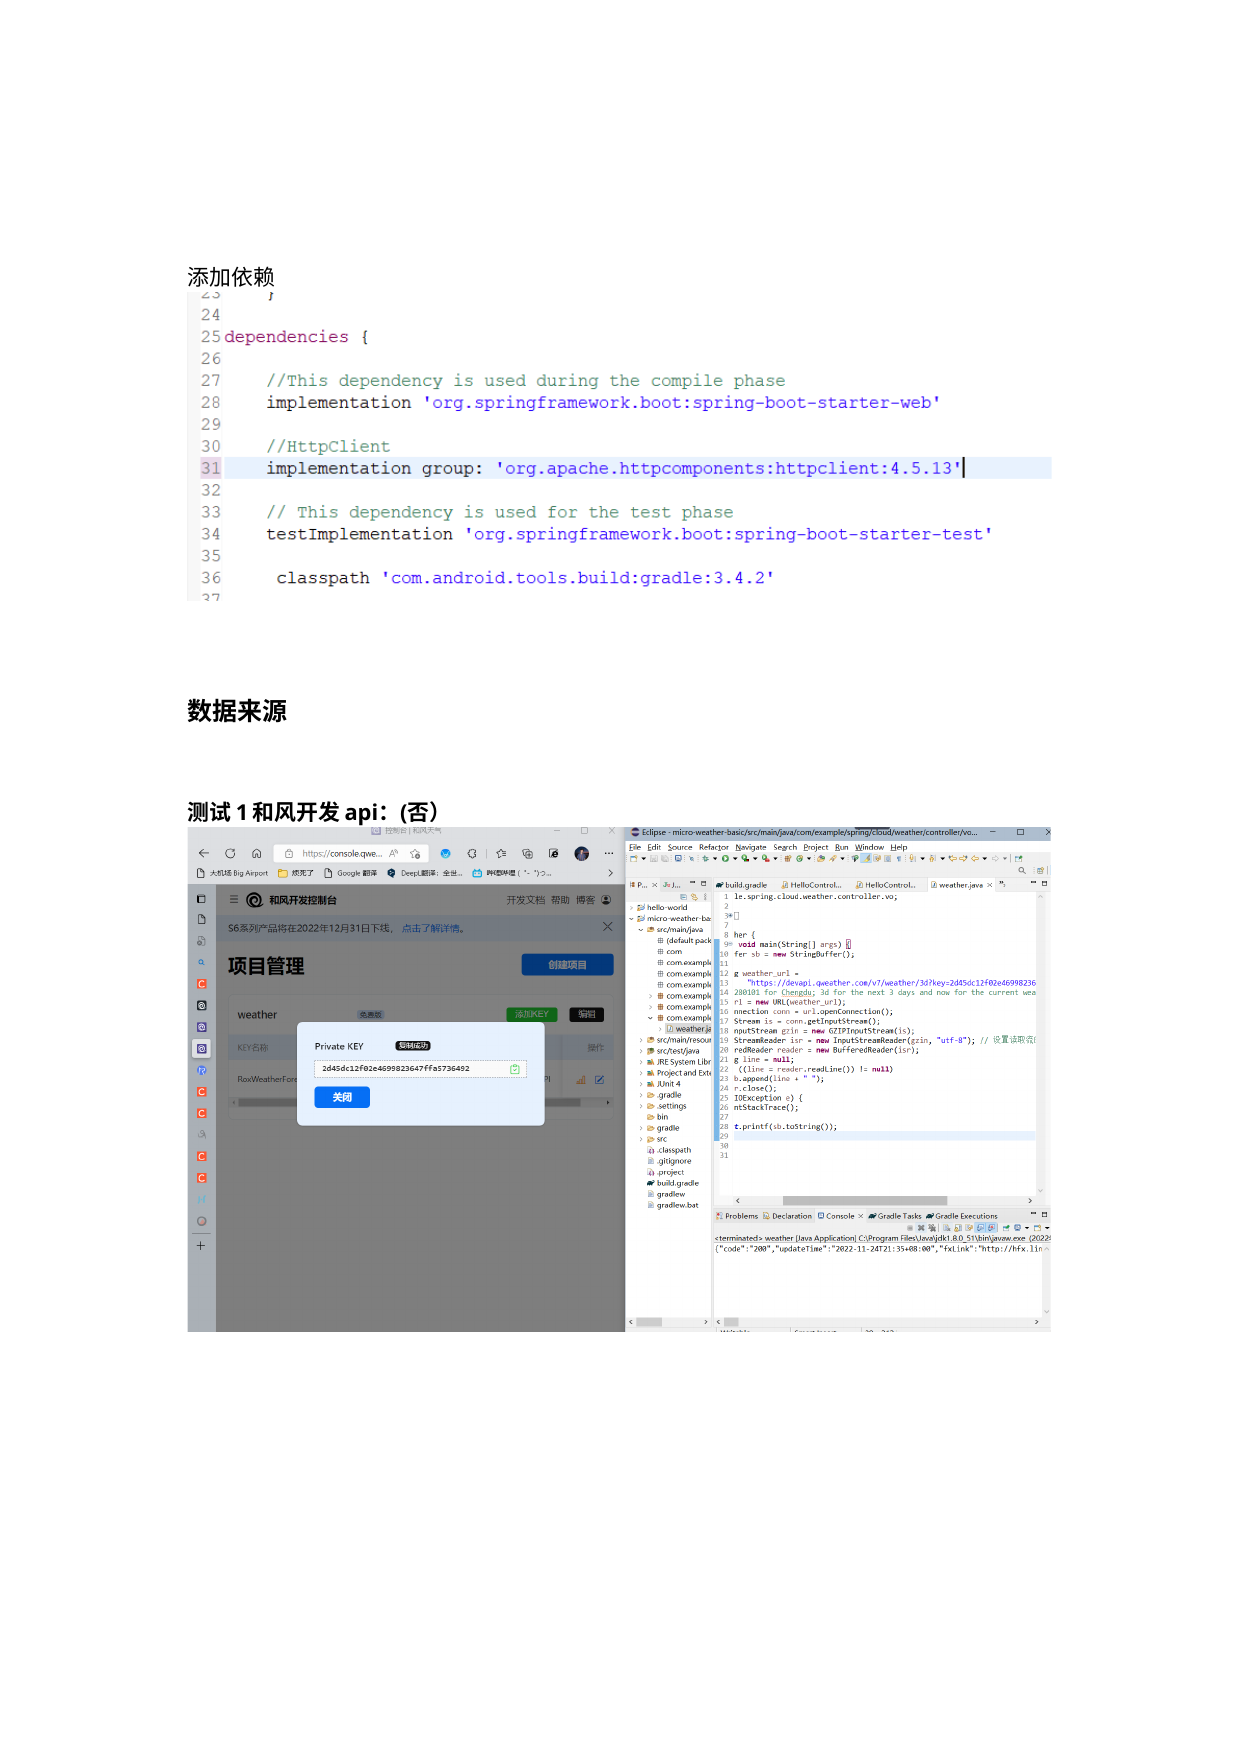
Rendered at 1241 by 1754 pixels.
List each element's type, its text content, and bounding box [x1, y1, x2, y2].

picture [187, 827, 1051, 1332]
text 添加依赖 [187, 259, 1053, 292]
text 测试1和风开发api：(否） [187, 795, 1053, 827]
subtitle 数据来源 [187, 677, 1053, 742]
picture [187, 292, 1052, 601]
